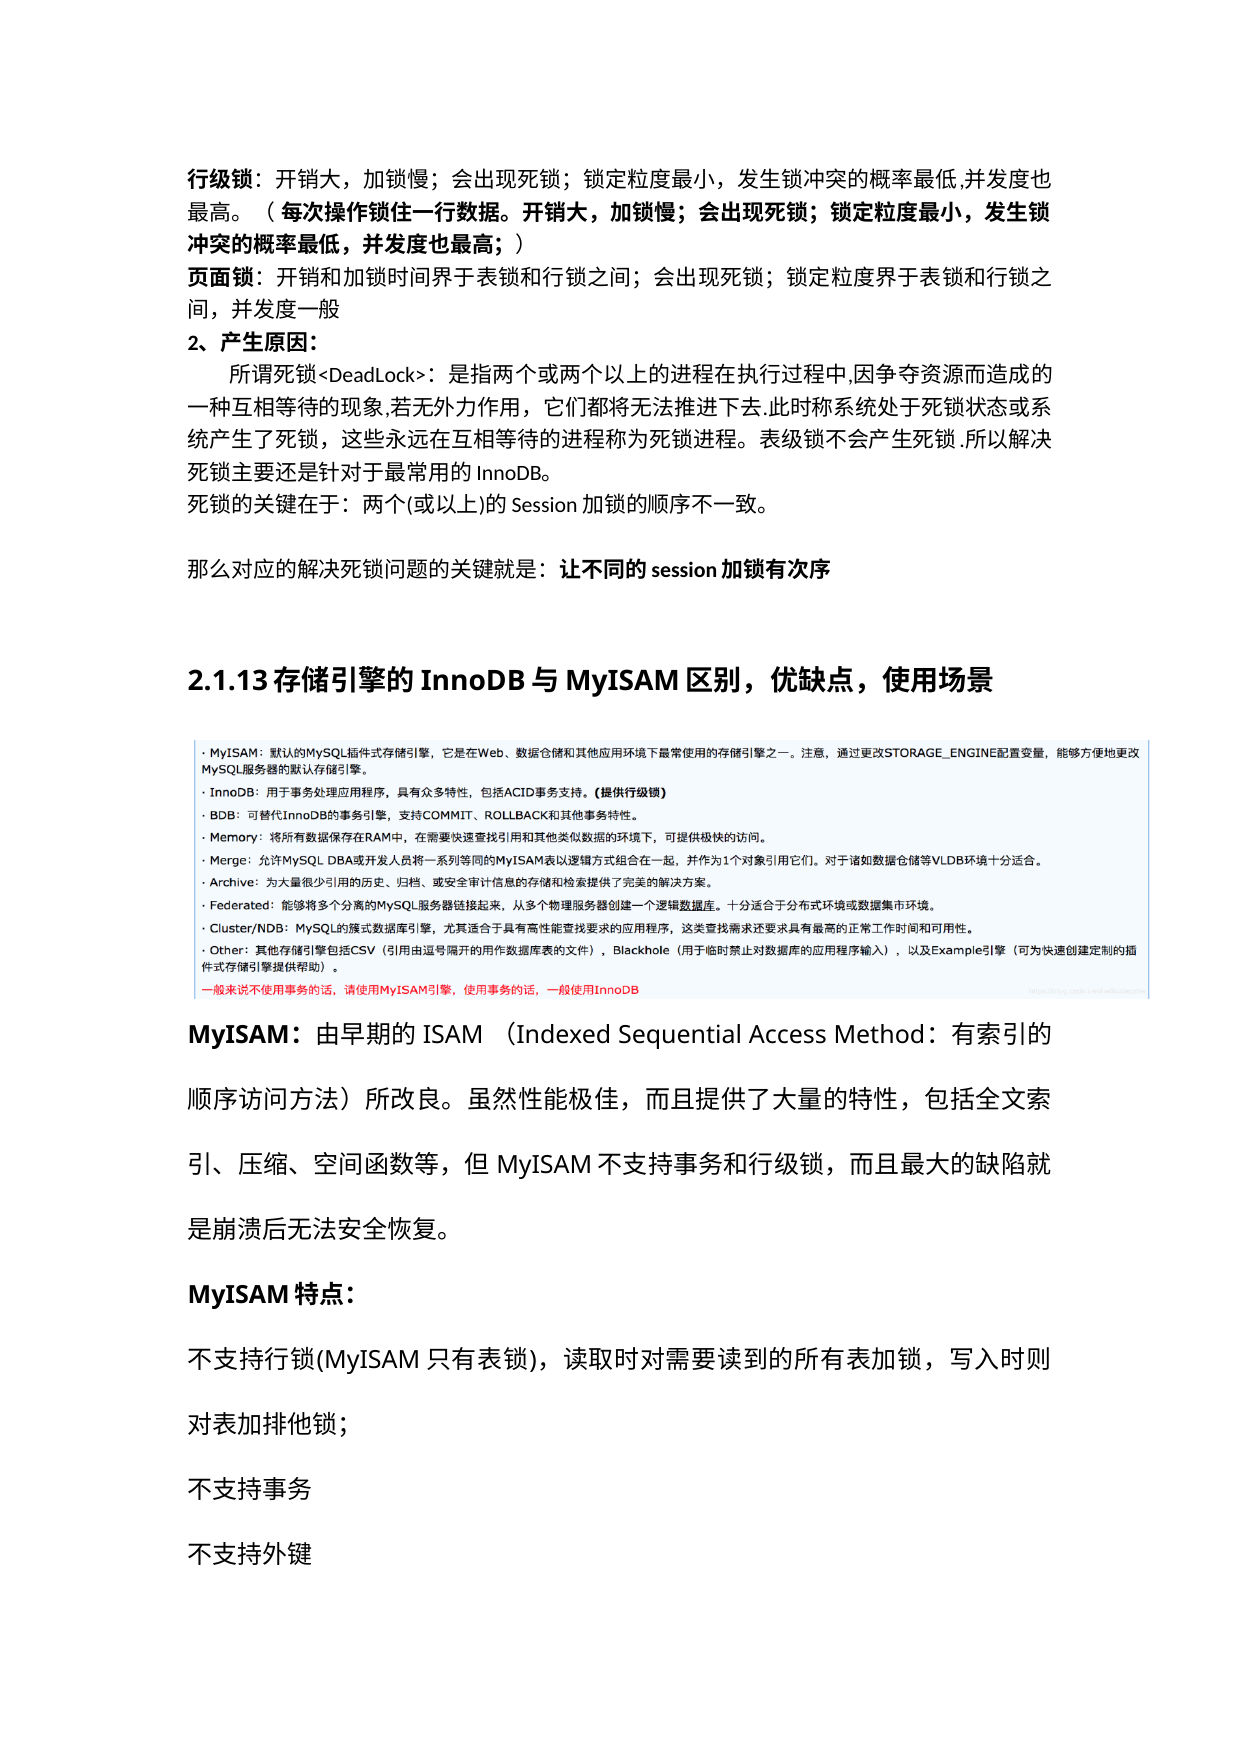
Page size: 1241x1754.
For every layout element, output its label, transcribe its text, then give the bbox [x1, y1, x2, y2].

text MyISAM：由早期的 ISAM （Indexed Sequential Access Method：有索引的顺序访问方法）所改良。虽然性能极佳，而且提供了大量的特性，包括全文索引、压缩、空间函数等，但MyISAM不支持事务和行级锁，而且最大的缺陷就是崩溃后无法安全恢复。 [187, 1000, 1053, 1260]
subtitle 2.1.13存储引擎的 InnoDB与MyISAM区别，优缺点，使用场景 [187, 646, 1053, 711]
text 行级锁：开销大，加锁慢；会出现死锁；锁定粒度最小，发生锁冲突的概率最低,并发度也最高。（ 每次操作锁住一行数据。开销大，加锁慢；会出现死锁；锁定粒度最小，发生锁冲突的概率最低，并发度也最高；） [187, 162, 1053, 259]
text 不支持行锁(MyISAM只有表锁)，读取时对需要读到的所有表加锁，写入时则对表加排他锁； [187, 1325, 1053, 1455]
text 所谓死锁<DeadLock>：是指两个或两个以上的进程在执行过程中,因争夺资源而造成的一种互相等待的现象,若无外力作用，它们都将无法推进下去.此时称系统处于死锁状态或系统产生了死锁，这些永远在互相等待的进程称为死锁进程。表级锁不会产生死锁.所以解决死锁主要还是针对于最常用的InnoDB。 [187, 357, 1053, 487]
text MyISAM特点： [187, 1260, 1053, 1325]
text 死锁的关键在于：两个(或以上)的Session加锁的顺序不一致。 [187, 487, 1053, 519]
picture [187, 740, 1150, 999]
text 2、产生原因： [187, 324, 1053, 357]
text 不支持事务 [187, 1455, 1053, 1520]
text 那么对应的解决死锁问题的关键就是：让不同的session加锁有次序 [187, 552, 1053, 584]
text 页面锁：开销和加锁时间界于表锁和行锁之间；会出现死锁；锁定粒度界于表锁和行锁之间，并发度一般 [187, 259, 1053, 324]
text 不支持外键 [187, 1520, 1053, 1585]
